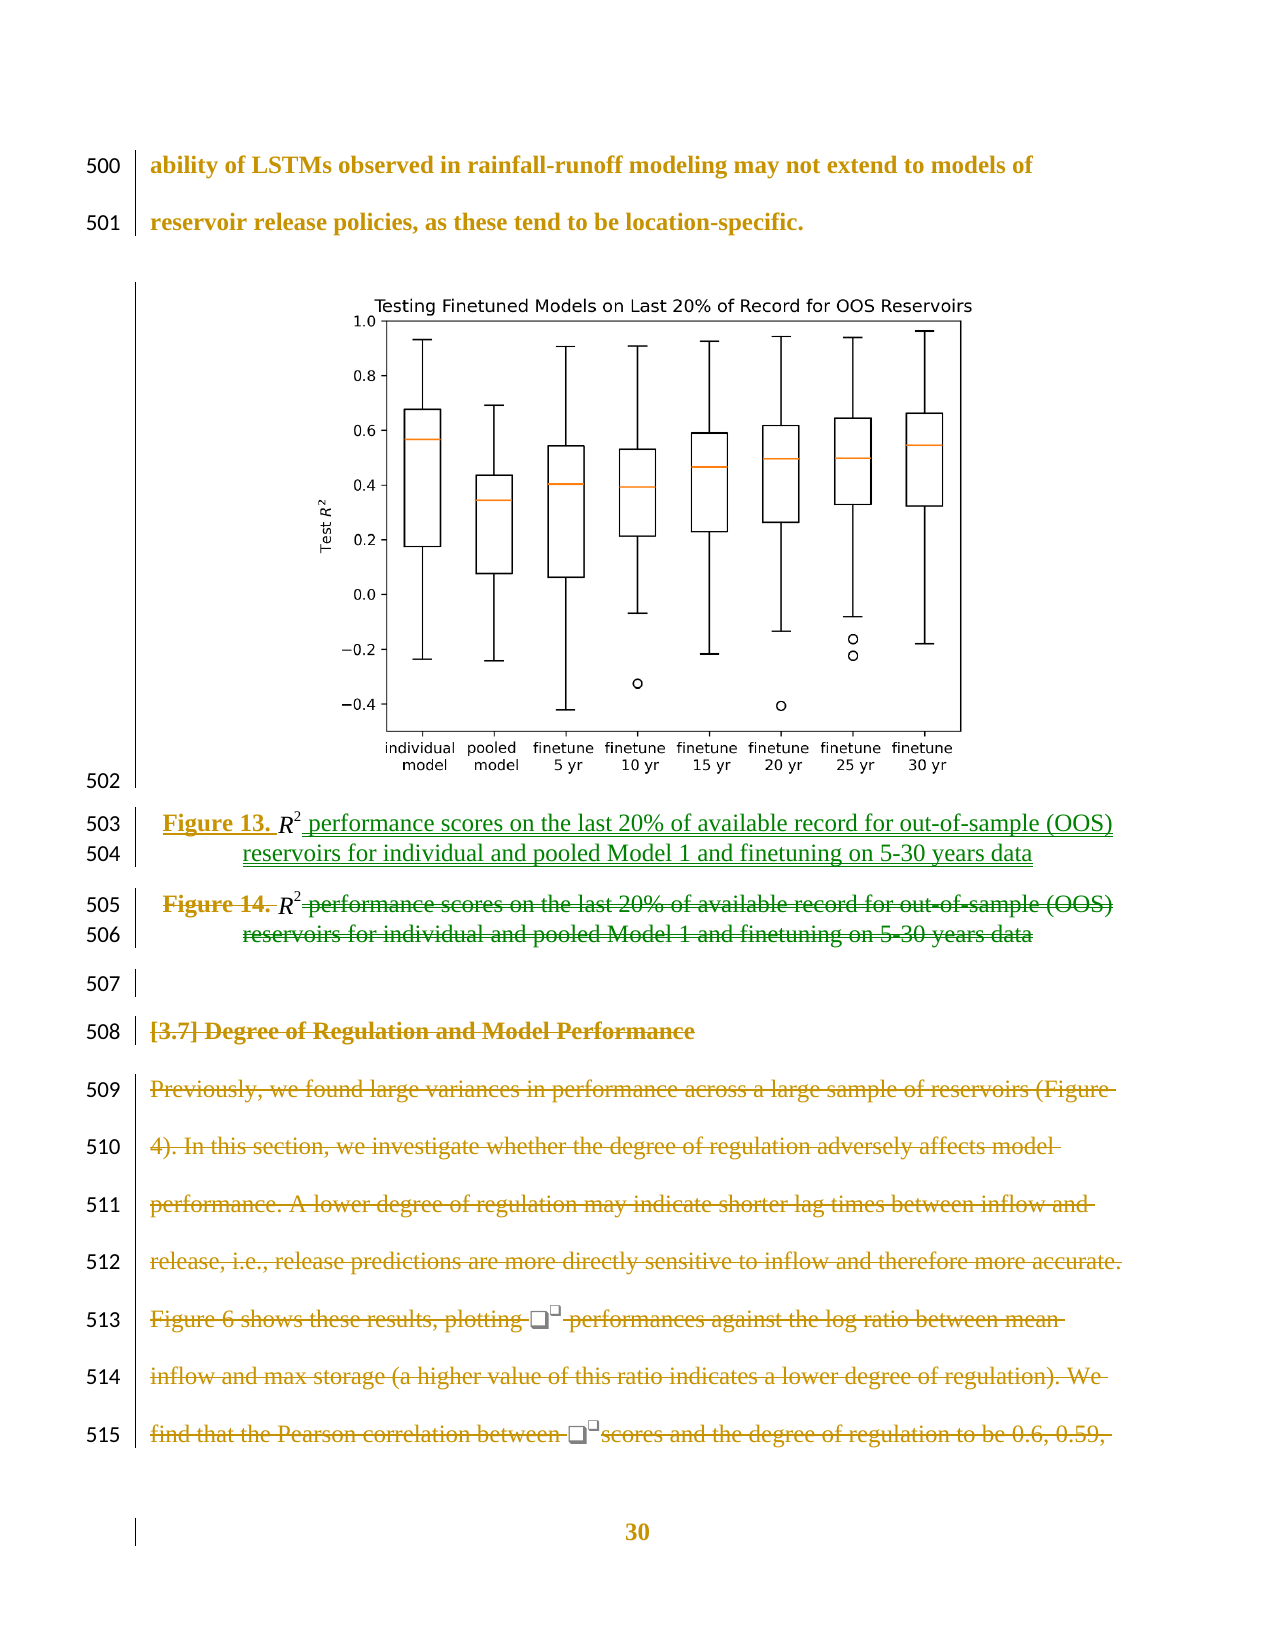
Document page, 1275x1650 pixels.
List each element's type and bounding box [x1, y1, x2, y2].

text [150, 150, 1125, 236]
picture [300, 281, 976, 789]
